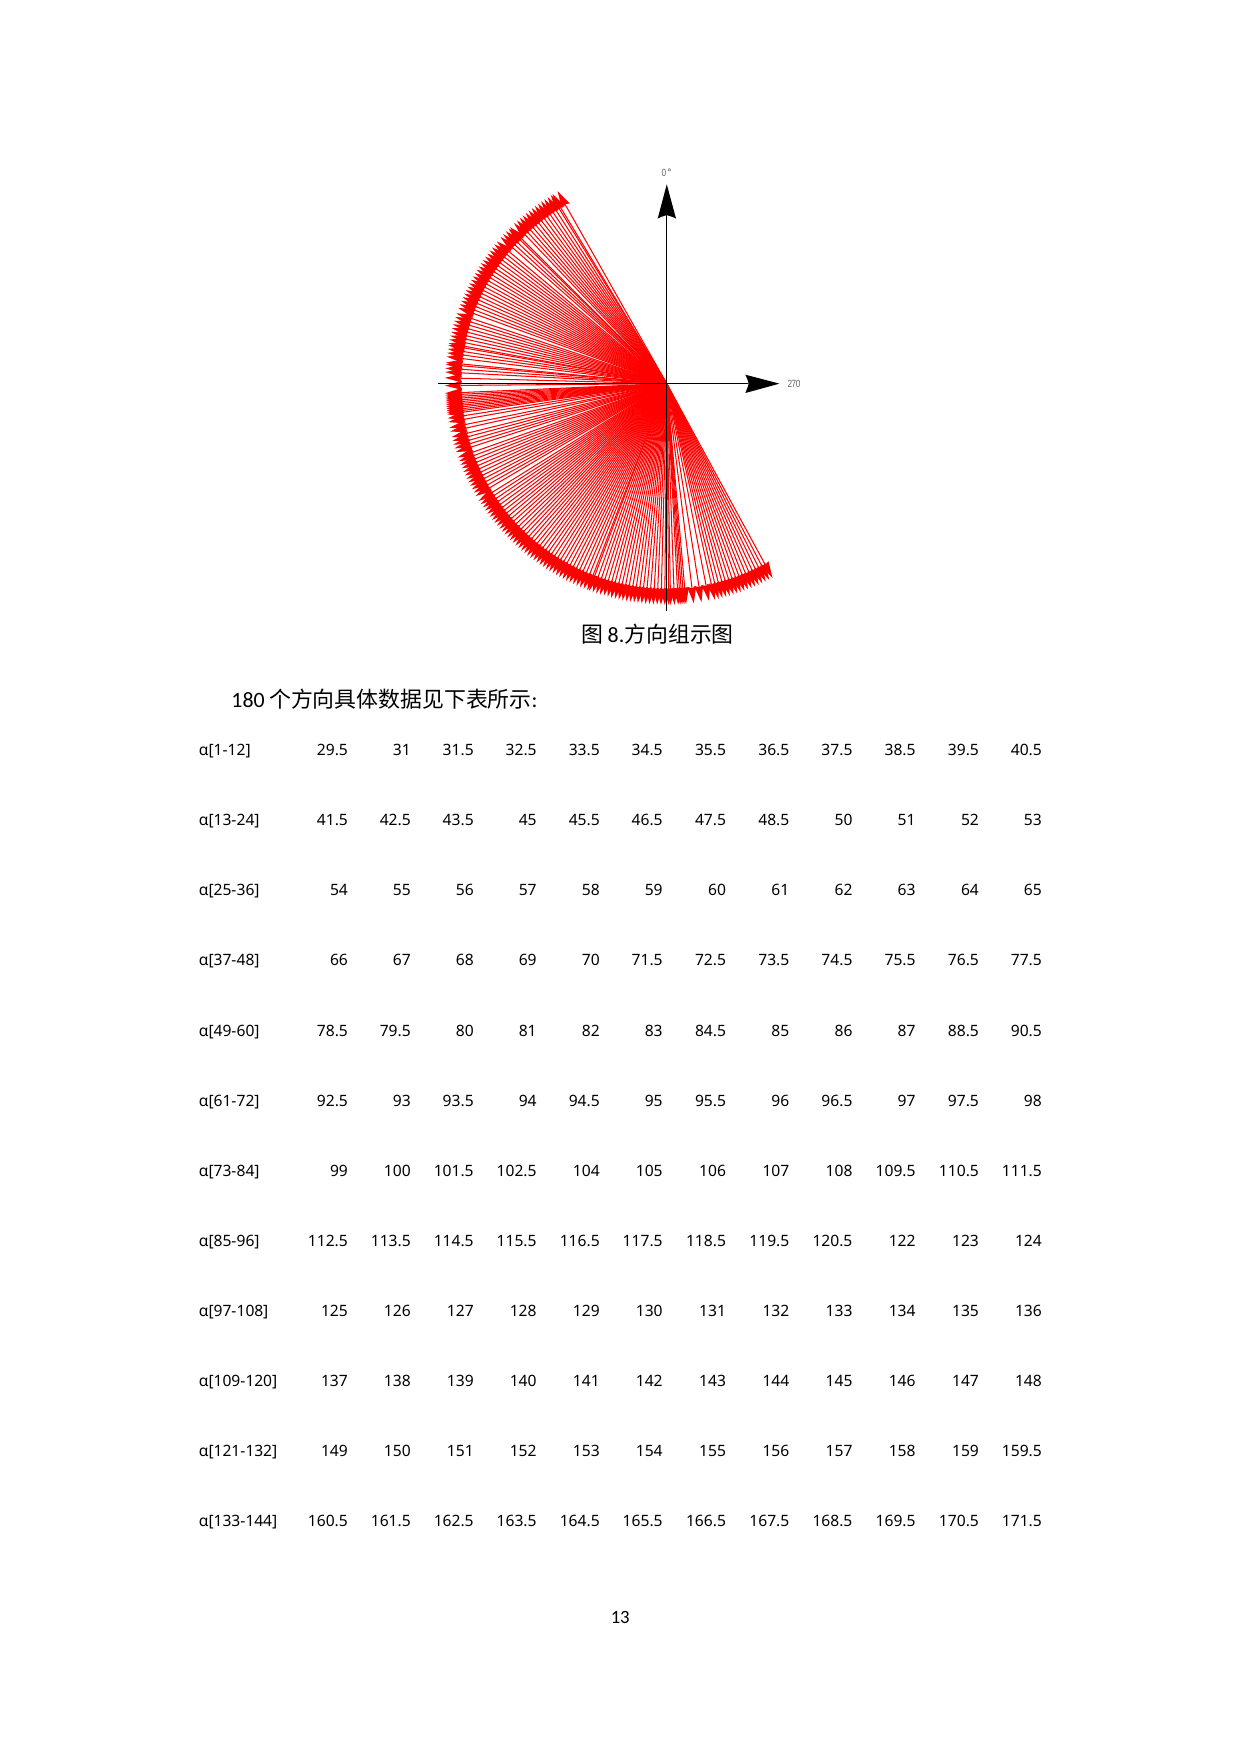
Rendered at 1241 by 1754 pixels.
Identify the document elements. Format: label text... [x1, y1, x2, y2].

table_cell 131 [674, 1275, 737, 1345]
table_cell 146 [863, 1345, 927, 1416]
table_cell 98 [990, 1065, 1053, 1135]
table_cell 115.5 [485, 1205, 548, 1275]
table_cell 151 [422, 1416, 485, 1486]
table_cell 141 [548, 1345, 611, 1416]
table_cell 139 [422, 1345, 485, 1416]
table_header 34.5 [611, 715, 674, 784]
table_cell α[85-96] [188, 1205, 296, 1275]
table_cell 150 [359, 1416, 422, 1486]
table_cell 81 [485, 995, 548, 1065]
table_cell 124 [990, 1205, 1053, 1275]
table_cell 71.5 [611, 925, 674, 995]
table_cell 116.5 [548, 1205, 611, 1275]
table_cell α[49-60] [188, 995, 296, 1065]
table_cell 126 [359, 1275, 422, 1345]
table_cell 72.5 [674, 925, 737, 995]
table_cell 160.5 [296, 1486, 359, 1556]
table_cell 100 [359, 1135, 422, 1205]
table_cell 159 [927, 1416, 990, 1486]
table_cell 122 [863, 1205, 927, 1275]
table_cell 165.5 [611, 1486, 674, 1556]
table_cell 92.5 [296, 1065, 359, 1135]
table_cell 145 [800, 1345, 863, 1416]
table_cell 68 [422, 925, 485, 995]
table_cell 64 [927, 855, 990, 925]
table_cell 118.5 [674, 1205, 737, 1275]
table_cell 168.5 [800, 1486, 863, 1556]
table_cell 171.5 [990, 1486, 1053, 1556]
table_cell 159.5 [990, 1416, 1053, 1486]
table_cell 43.5 [422, 785, 485, 855]
table_cell 108 [800, 1135, 863, 1205]
table_cell 114.5 [422, 1205, 485, 1275]
table_cell 143 [674, 1345, 737, 1416]
table_cell 94.5 [548, 1065, 611, 1135]
table_cell 84.5 [674, 995, 737, 1065]
table_header 40.5 [990, 715, 1053, 784]
table_cell 94 [485, 1065, 548, 1135]
table_cell 135 [927, 1275, 990, 1345]
table_cell 105 [611, 1135, 674, 1205]
table_cell 48.5 [737, 785, 800, 855]
table_cell 133 [800, 1275, 863, 1345]
table_header 39.5 [927, 715, 990, 784]
table_cell 120.5 [800, 1205, 863, 1275]
table_cell 154 [611, 1416, 674, 1486]
table_cell 57 [485, 855, 548, 925]
table_cell 157 [800, 1416, 863, 1486]
table_cell 82 [548, 995, 611, 1065]
table_cell 54 [296, 855, 359, 925]
table_cell 83 [611, 995, 674, 1065]
table_cell 102.5 [485, 1135, 548, 1205]
table_cell 113.5 [359, 1205, 422, 1275]
table_cell 80 [422, 995, 485, 1065]
table_cell 136 [990, 1275, 1053, 1345]
table_cell 95 [611, 1065, 674, 1135]
table_header 31.5 [422, 715, 485, 784]
table_header 33.5 [548, 715, 611, 784]
table_cell α[121-132] [188, 1416, 296, 1486]
table_header 32.5 [485, 715, 548, 784]
table_cell 97.5 [927, 1065, 990, 1135]
table_cell 170.5 [927, 1486, 990, 1556]
table_cell 53 [990, 785, 1053, 855]
table_cell 51 [863, 785, 927, 855]
table_cell 166.5 [674, 1486, 737, 1556]
table_cell 46.5 [611, 785, 674, 855]
table_cell 45 [485, 785, 548, 855]
table_cell 70 [548, 925, 611, 995]
table_cell 47.5 [674, 785, 737, 855]
table_cell 107 [737, 1135, 800, 1205]
table_cell 60 [674, 855, 737, 925]
table_cell 93.5 [422, 1065, 485, 1135]
table_cell 55 [359, 855, 422, 925]
table_cell 79.5 [359, 995, 422, 1065]
table_cell 106 [674, 1135, 737, 1205]
table_cell 56 [422, 855, 485, 925]
table_cell 62 [800, 855, 863, 925]
table_cell 110.5 [927, 1135, 990, 1205]
table_cell 86 [800, 995, 863, 1065]
table_cell 61 [737, 855, 800, 925]
table_header α[1-12] [188, 715, 296, 784]
table_cell 41.5 [296, 785, 359, 855]
table_cell 123 [927, 1205, 990, 1275]
table_cell 66 [296, 925, 359, 995]
table_cell 104 [548, 1135, 611, 1205]
table_cell 167.5 [737, 1486, 800, 1556]
table_cell 153 [548, 1416, 611, 1486]
table_cell 87 [863, 995, 927, 1065]
table_cell 147 [927, 1345, 990, 1416]
table_cell 140 [485, 1345, 548, 1416]
table_cell 155 [674, 1416, 737, 1486]
table_cell 142 [611, 1345, 674, 1416]
table_cell 73.5 [737, 925, 800, 995]
table_cell 88.5 [927, 995, 990, 1065]
table_cell 161.5 [359, 1486, 422, 1556]
table_cell α[61-72] [188, 1065, 296, 1135]
table_cell α[97-108] [188, 1275, 296, 1345]
table_cell 112.5 [296, 1205, 359, 1275]
table_cell 119.5 [737, 1205, 800, 1275]
table_cell 144 [737, 1345, 800, 1416]
table_cell 130 [611, 1275, 674, 1345]
table_cell 67 [359, 925, 422, 995]
table_cell 132 [737, 1275, 800, 1345]
table_header 29.5 [296, 715, 359, 784]
table_cell 96 [737, 1065, 800, 1135]
table_cell 127 [422, 1275, 485, 1345]
table_cell 125 [296, 1275, 359, 1345]
table_cell α[133-144] [188, 1486, 296, 1556]
table_cell 129 [548, 1275, 611, 1345]
table_cell 164.5 [548, 1486, 611, 1556]
table_cell 134 [863, 1275, 927, 1345]
table_cell 101.5 [422, 1135, 485, 1205]
table_cell 95.5 [674, 1065, 737, 1135]
table_cell 85 [737, 995, 800, 1065]
table_cell 42.5 [359, 785, 422, 855]
table_cell α[109-120] [188, 1345, 296, 1416]
table_cell 128 [485, 1275, 548, 1345]
table_cell 65 [990, 855, 1053, 925]
table_cell 58 [548, 855, 611, 925]
table_header 36.5 [737, 715, 800, 784]
table_cell α[13-24] [188, 785, 296, 855]
table_cell 74.5 [800, 925, 863, 995]
table_cell 163.5 [485, 1486, 548, 1556]
table_cell α[25-36] [188, 855, 296, 925]
table_cell 75.5 [863, 925, 927, 995]
table_header 38.5 [863, 715, 927, 784]
table_cell 50 [800, 785, 863, 855]
table_cell 63 [863, 855, 927, 925]
table_cell 90.5 [990, 995, 1053, 1065]
list 180个方向具体数据见下表所示: [187, 682, 1053, 714]
table_cell 109.5 [863, 1135, 927, 1205]
table_cell 117.5 [611, 1205, 674, 1275]
table_cell 138 [359, 1345, 422, 1416]
table_cell 69 [485, 925, 548, 995]
table_cell 149 [296, 1416, 359, 1486]
table_cell 96.5 [800, 1065, 863, 1135]
table_header 35.5 [674, 715, 737, 784]
table_cell 93 [359, 1065, 422, 1135]
table_cell 52 [927, 785, 990, 855]
table_cell α[73-84] [188, 1135, 296, 1205]
table_cell 158 [863, 1416, 927, 1486]
table_cell 76.5 [927, 925, 990, 995]
table_cell 78.5 [296, 995, 359, 1065]
table_cell 137 [296, 1345, 359, 1416]
table_cell 97 [863, 1065, 927, 1135]
table_cell 59 [611, 855, 674, 925]
table_cell 99 [296, 1135, 359, 1205]
table_header 31 [359, 715, 422, 784]
table_cell α[37-48] [188, 925, 296, 995]
list 图8.方向组示图 [231, 617, 1053, 649]
table_cell 45.5 [548, 785, 611, 855]
table_cell 156 [737, 1416, 800, 1486]
table_header 37.5 [800, 715, 863, 784]
table_cell 152 [485, 1416, 548, 1486]
table_cell 162.5 [422, 1486, 485, 1556]
table_cell 148 [990, 1345, 1053, 1416]
table_cell 77.5 [990, 925, 1053, 995]
table_cell 169.5 [863, 1486, 927, 1556]
table_cell 111.5 [990, 1135, 1053, 1205]
